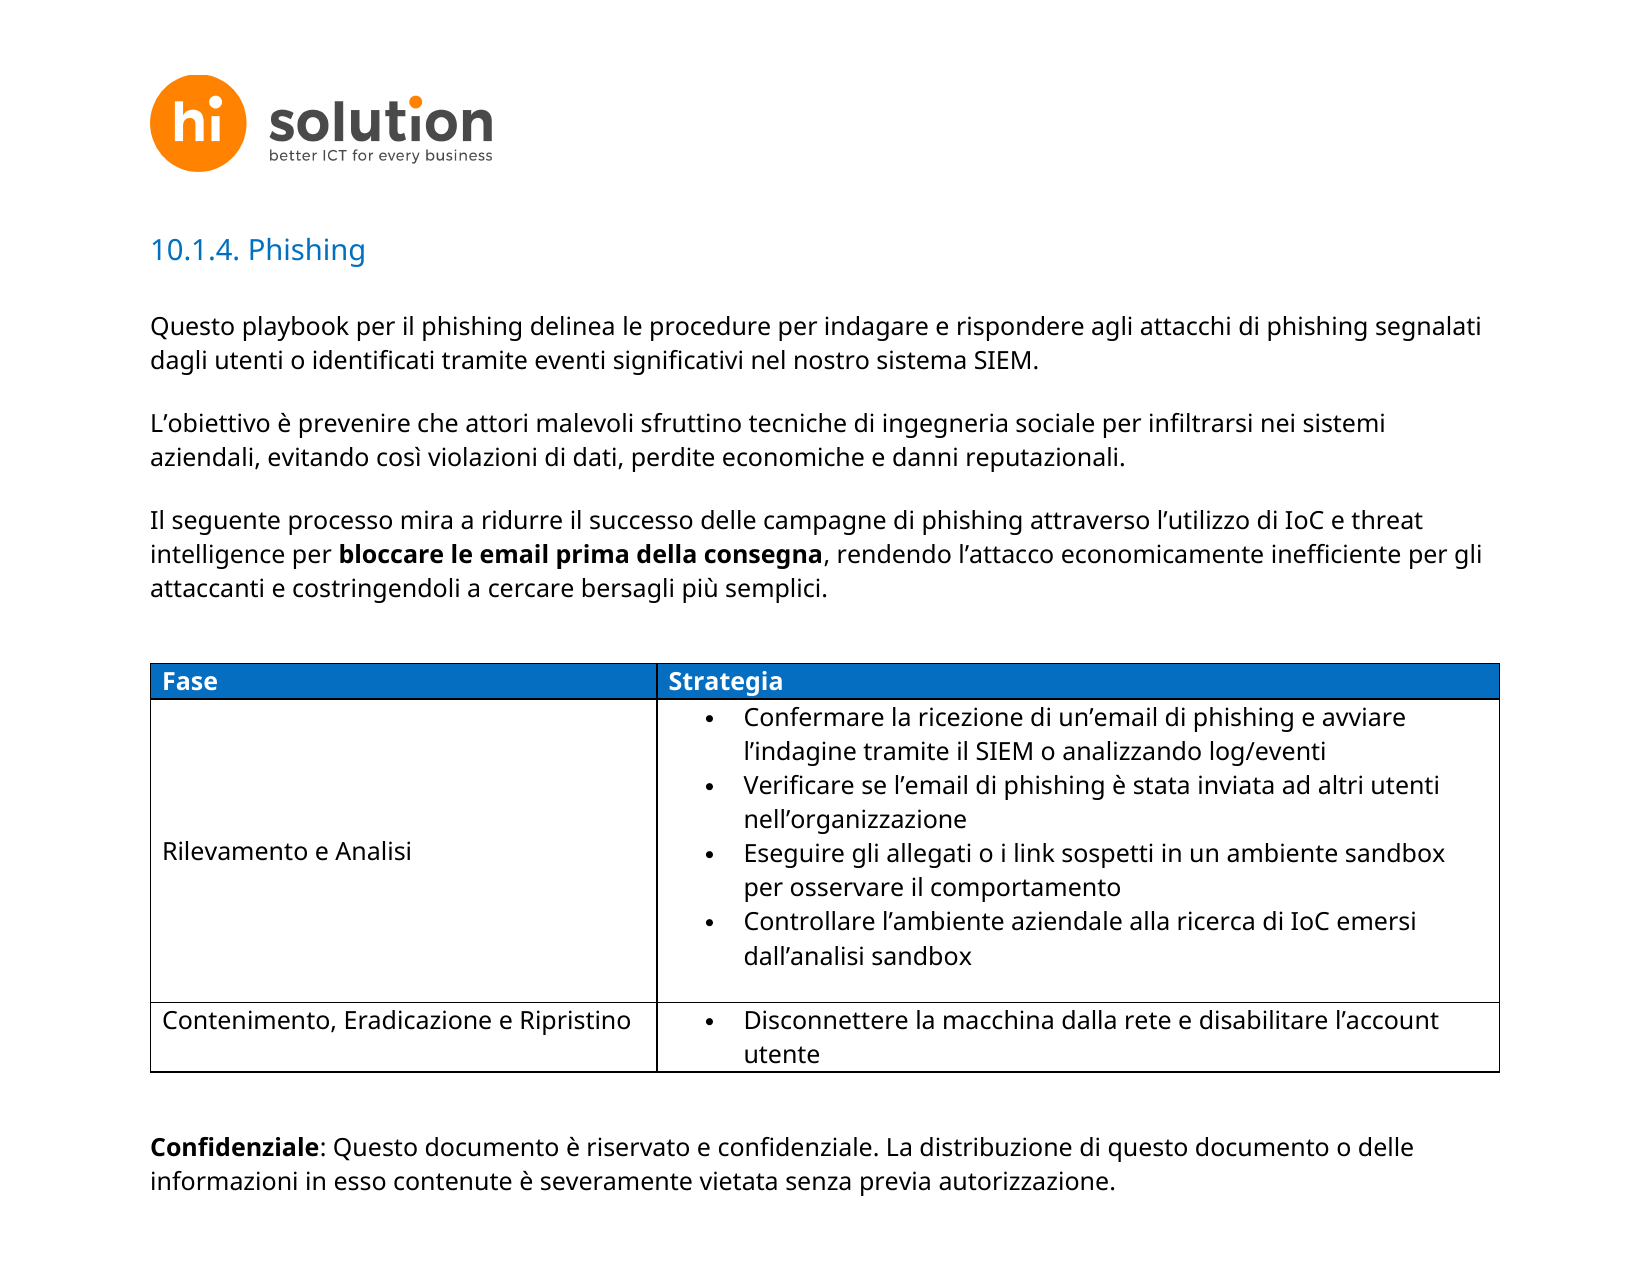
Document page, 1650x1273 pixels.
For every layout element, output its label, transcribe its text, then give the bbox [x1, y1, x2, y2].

text 10.1.4. Phishing Questo playbook per il phishing delinea le procedure per indagare e rispondere agli attacchi di phishing segnalati dagli utenti o identificati tramite eventi significativi nel nostro sistema SIEM. [150, 229, 1500, 376]
text Il seguente processo mira a ridurre il successo delle campagne di phishing attraverso l’utilizzo di IoC e threat intelligence per bloccare le email prima della consegna, rendendo l’attacco economicamente inefficiente per gli attaccanti e costringendoli a cercare bersagli più semplici. [150, 503, 1500, 634]
picture [150, 75, 492, 172]
table_cell Contenimento, Eradicazione e Ripristino [151, 1003, 656, 1071]
text L’obiettivo è prevenire che attori malevoli sfruttino tecniche di ingegneria sociale per infiltrarsi nei sistemi aziendali, evitando così violazioni di dati, perdite economiche e danni reputazionali. [150, 406, 1500, 474]
table_header Fase [151, 664, 656, 698]
table_cell Rilevamento e Analisi [151, 700, 656, 1001]
table_header Strategia [658, 664, 1499, 698]
table_cell Confermare la ricezione di un’email di phishing e avviare l’indagine tramite il SIEM o analizzando log/eventi Verificare se l’email di phishing è stata inviata ad altri utenti nell’organizzazione Eseguire gli allegati o i link sospetti in un ambiente sandbox per osservare il comportamento Controllare l’ambiente aziendale alla ricerca di IoC emersi dall’analisi sandbox [658, 700, 1499, 1001]
